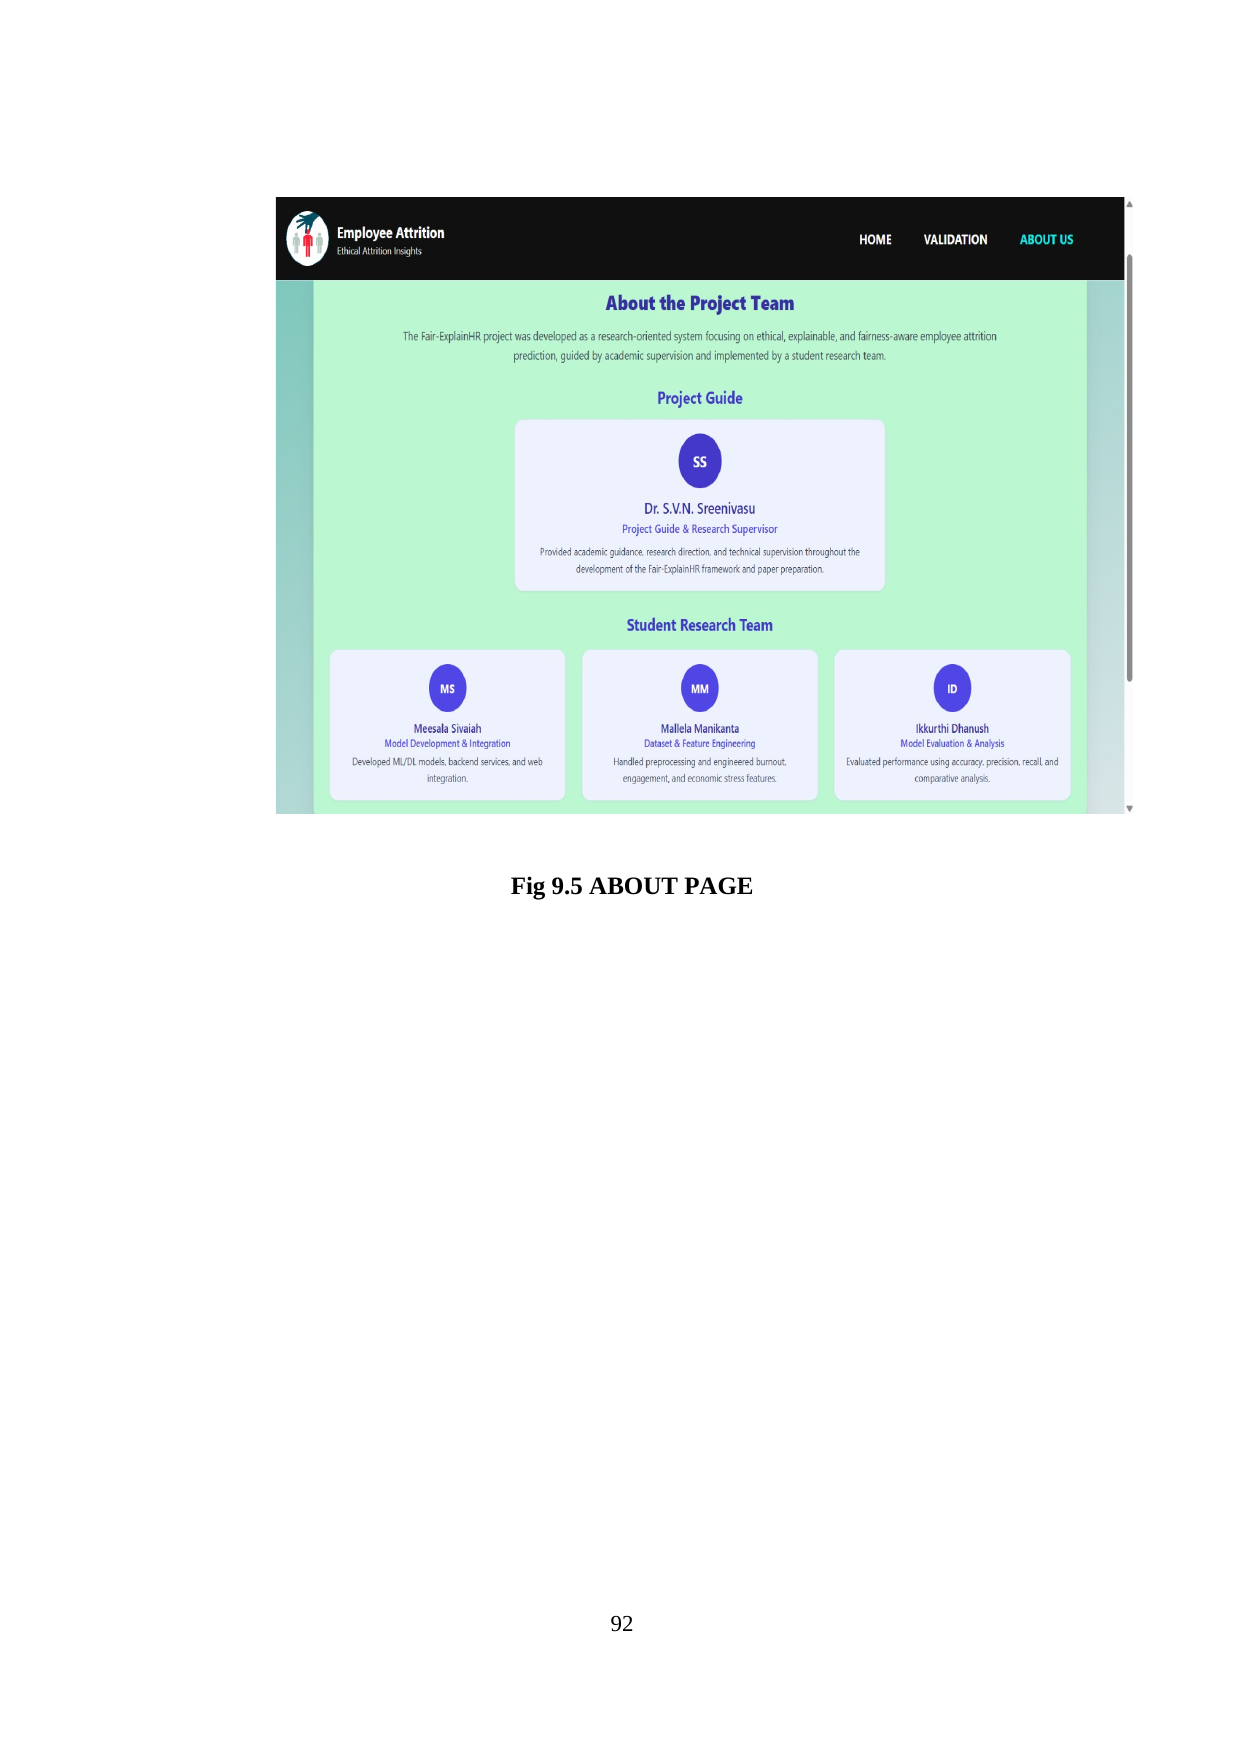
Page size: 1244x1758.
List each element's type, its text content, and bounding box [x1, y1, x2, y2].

picture [275, 197, 1134, 814]
text Fig 9.5 ABOUT PAGE [192, 871, 1111, 899]
